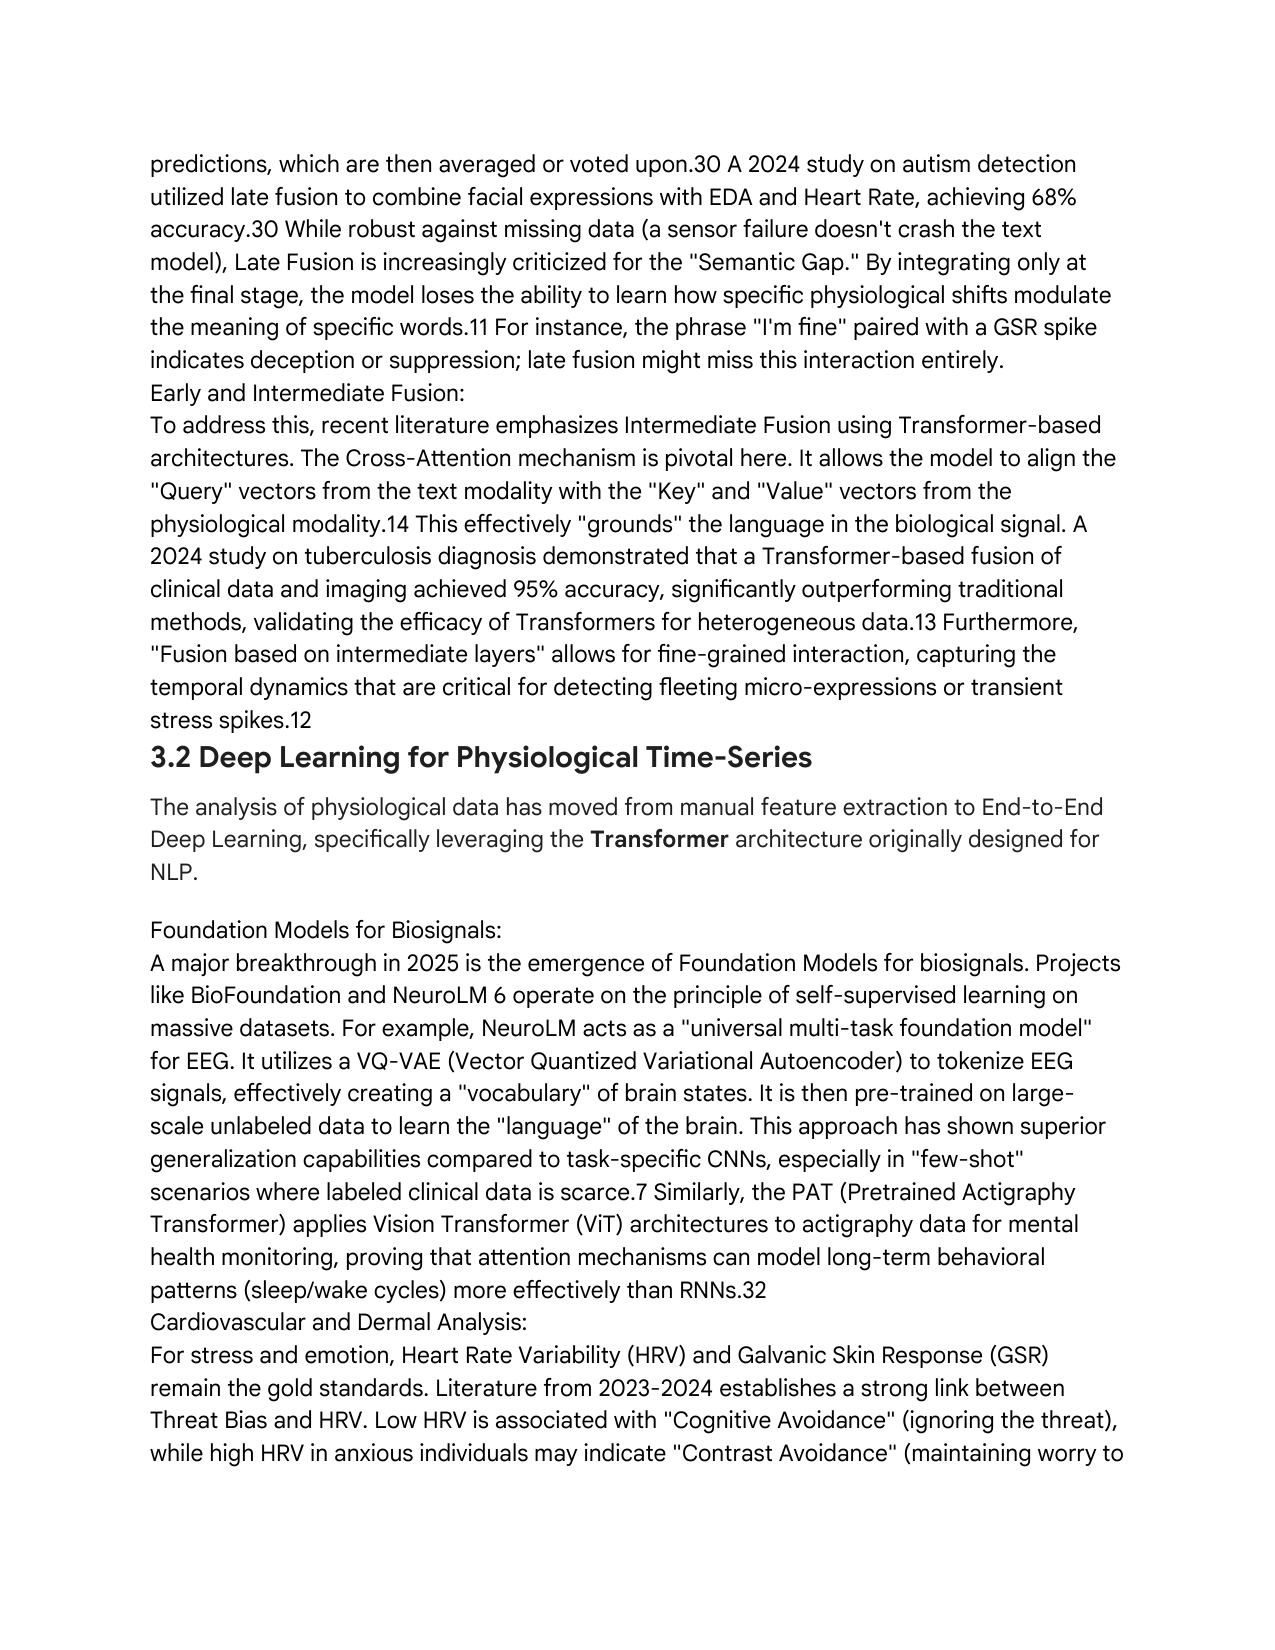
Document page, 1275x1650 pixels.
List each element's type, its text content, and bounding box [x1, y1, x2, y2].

text To address this, recent literature emphasizes Intermediate Fusion using Transformer-based architectures. The Cross-Attention mechanism is pivotal here. It allows the model to align the "Query" vectors from the text modality with the "Key" and "Value" vectors from the physiological modality.14 This effectively "grounds" the language in the biological signal. A 2024 study on tuberculosis diagnosis demonstrated that a Transformer-based fusion of clinical data and imaging achieved 95% accuracy, significantly outperforming traditional methods, validating the efficacy of Transformers for heterogeneous data.13 Furthermore, "Fusion based on intermediate layers" allows for fine-grained interaction, capturing the temporal dynamics that are critical for detecting fleeting micro-expressions or transient stress spikes.12 [150, 412, 1125, 735]
subtitle 3.2 Deep Learning for Physiological Time-Series [150, 739, 1125, 775]
text Early and Intermediate Fusion: [150, 379, 1125, 408]
text Cardiovascular and Dermal Analysis: [150, 1308, 1125, 1337]
text The analysis of physiological data has moved from manual feature extraction to End-to-End Deep Learning, specifically leveraging the Transformer architecture originally designed for NLP. [150, 793, 1125, 887]
text A major breakthrough in 2025 is the emergence of Foundation Models for biosignals. Projects like BioFoundation and NeuroLM 6 operate on the principle of self-supervised learning on massive datasets. For example, NeuroLM acts as a "universal multi-task foundation model" for EEG. It utilizes a VQ-VAE (Vector Quantized Variational Autoencoder) to tokenize EEG signals, effectively creating a "vocabulary" of brain states. It is then pre-trained on large-scale unlabeled data to learn the "language" of the brain. This approach has shown superior generalization capabilities compared to task-specific CNNs, especially in "few-shot" scenarios where labeled clinical data is scarce.7 Similarly, the PAT (Pretrained Actigraphy Transformer) applies Vision Transformer (ViT) architectures to actigraphy data for mental health monitoring, proving that attention mechanisms can model long-term behavioral patterns (sleep/wake cycles) more effectively than RNNs.32 [150, 949, 1125, 1304]
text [150, 150, 1125, 375]
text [150, 1341, 1125, 1468]
text Foundation Models for Biosignals: [150, 916, 1125, 945]
